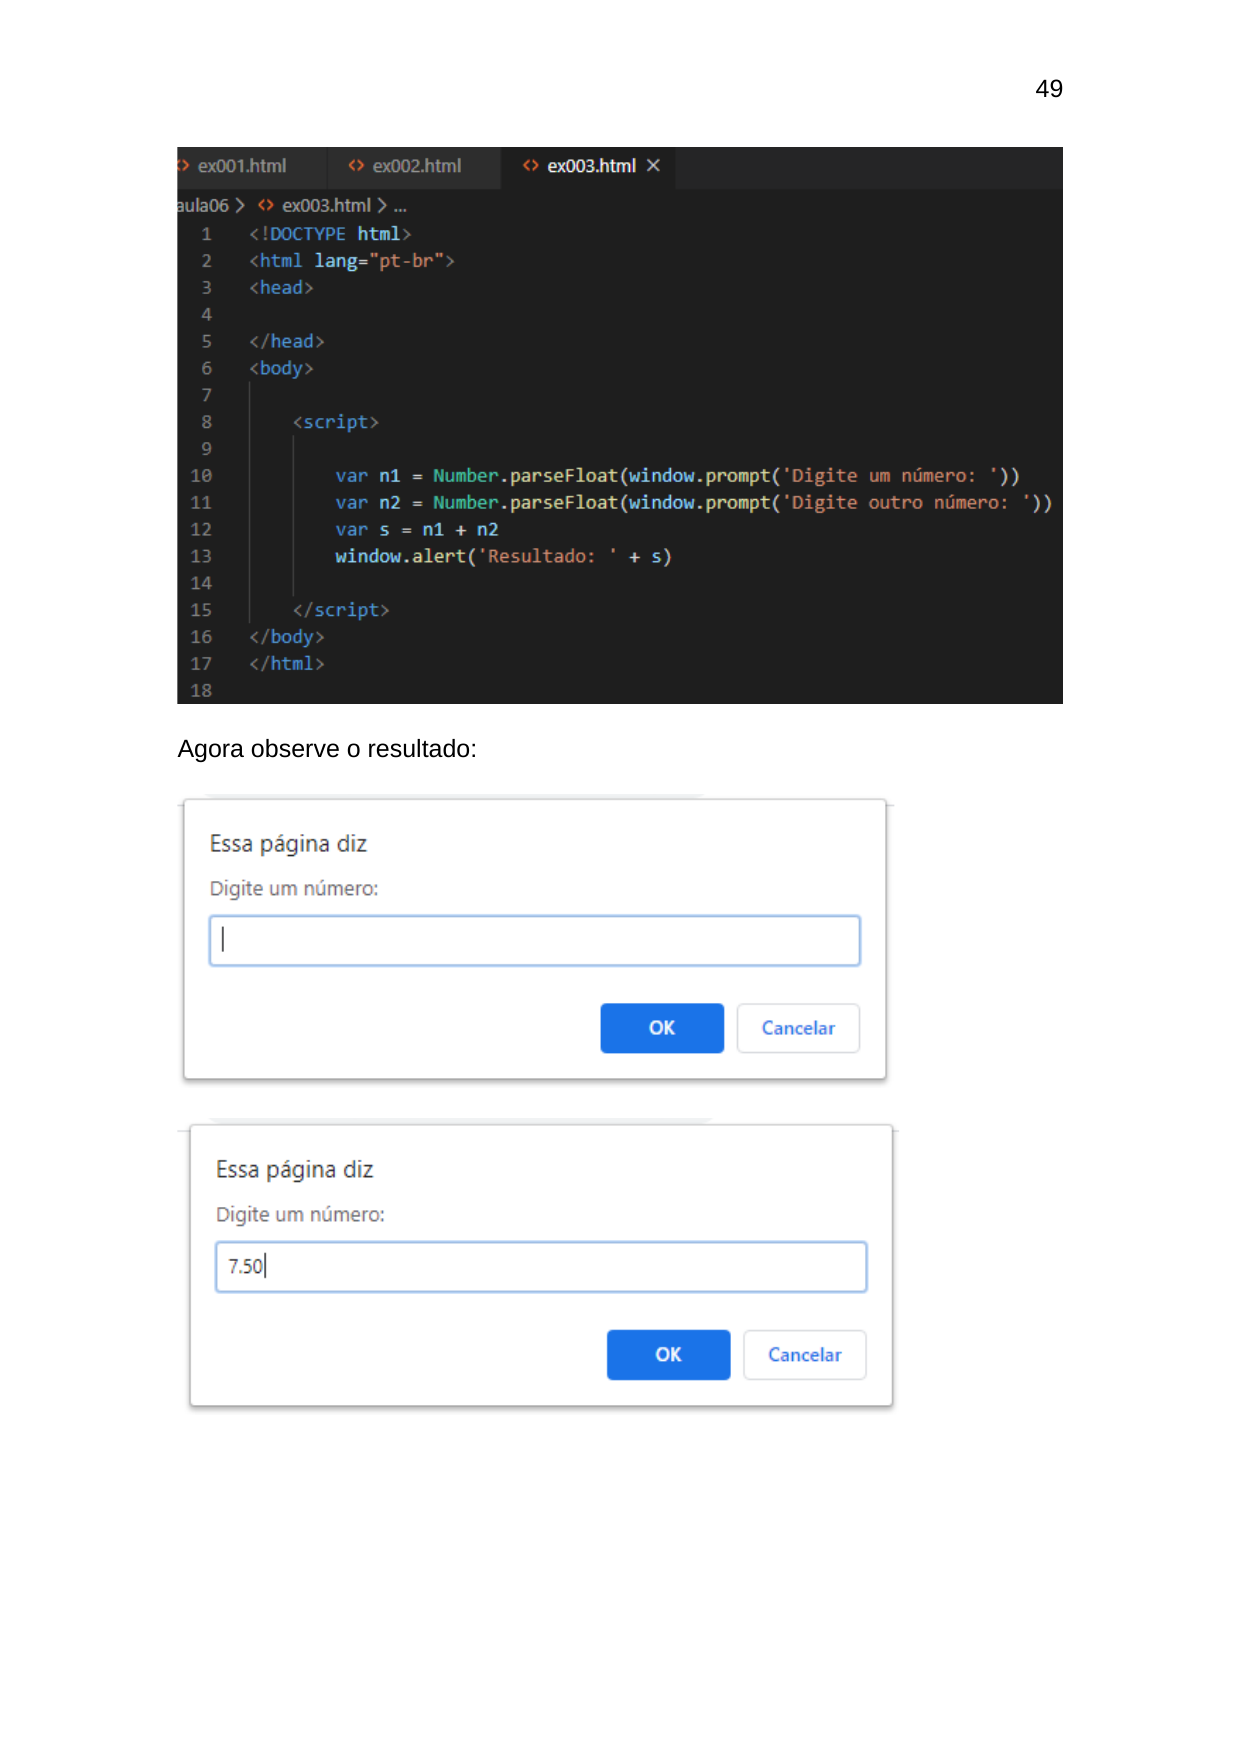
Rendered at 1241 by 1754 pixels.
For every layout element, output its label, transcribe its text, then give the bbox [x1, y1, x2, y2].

text Agora observe o resultado: [177, 734, 1063, 763]
